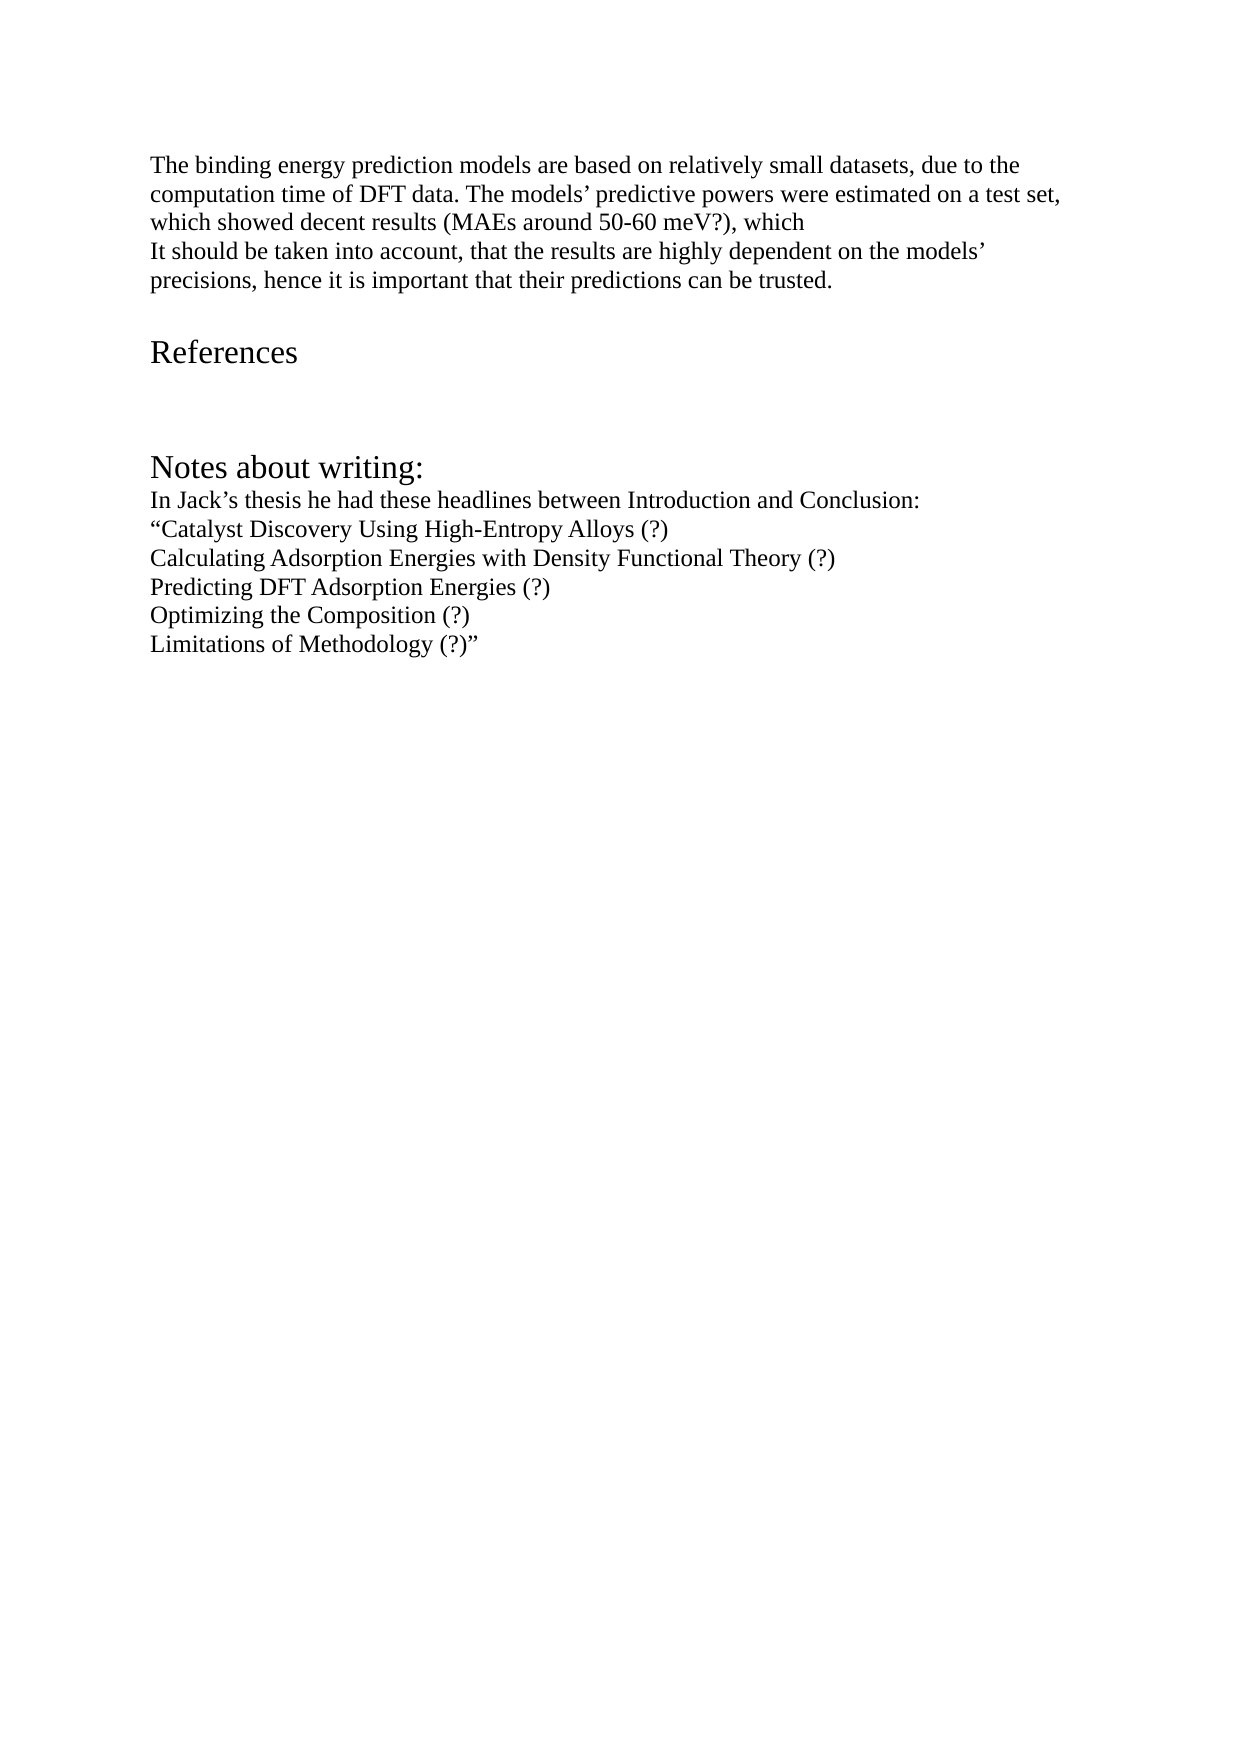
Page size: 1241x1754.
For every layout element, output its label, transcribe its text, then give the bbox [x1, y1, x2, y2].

text In Jack’s thesis he had these headlines between Introduction and Conclusion: [150, 485, 1090, 514]
text The binding energy prediction models are based on relatively small datasets, due to the computation time of DFT data. The models’ predictive powers were estimated on a test set, which showed decent results (MAEs around 50-60 meV?), which [150, 150, 1090, 236]
text Notes about writing: [150, 447, 1090, 485]
text Predicting DFT Adsorption Energies (?) [150, 572, 1090, 600]
text “Catalyst Discovery Using High-Entropy Alloys (?) [150, 514, 1090, 543]
text Limitations of Methodology (?)” [150, 629, 1090, 658]
text References [150, 332, 1090, 370]
text It should be taken into account, that the results are highly dependent on the models’ precisions, hence it is important that their predictions can be trusted. [150, 236, 1090, 294]
text Optimizing the Composition (?) [150, 600, 1090, 629]
text Calculating Adsorption Energies with Density Functional Theory (?) [150, 543, 1090, 572]
